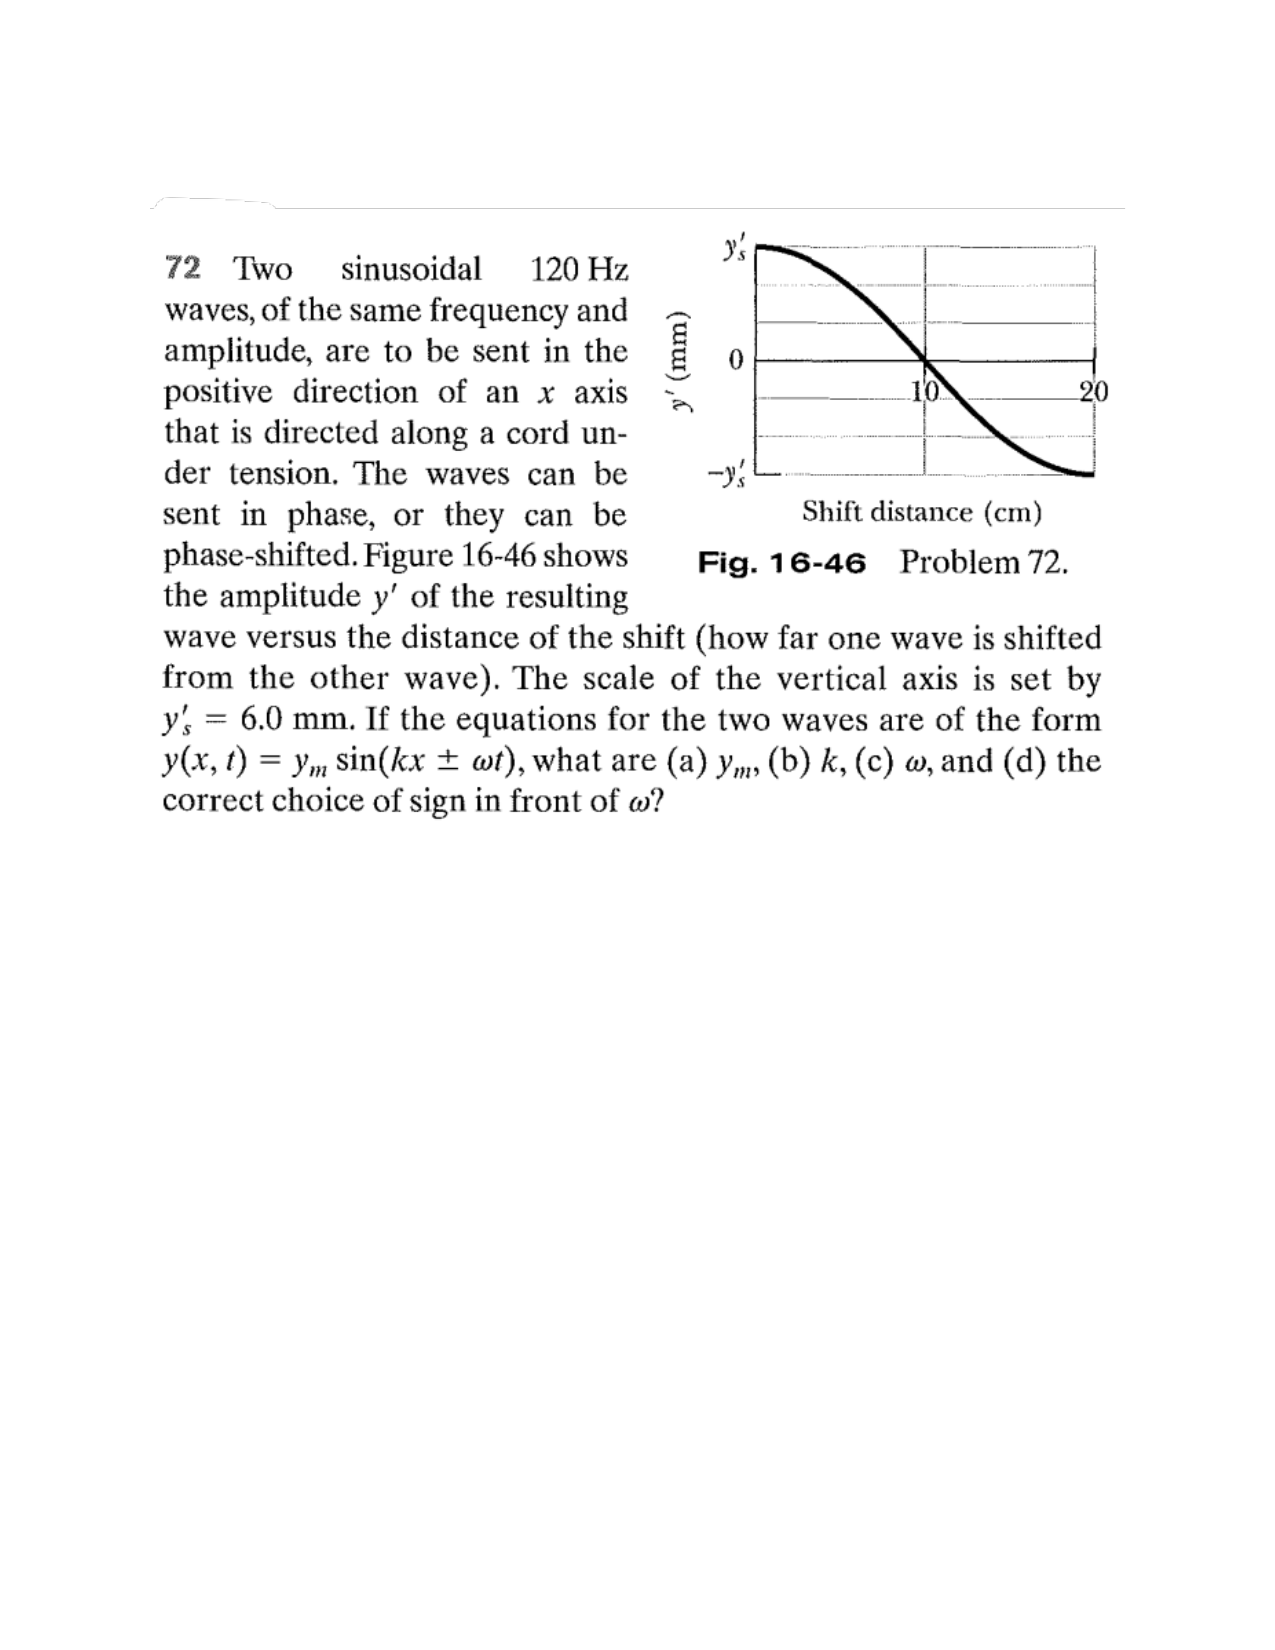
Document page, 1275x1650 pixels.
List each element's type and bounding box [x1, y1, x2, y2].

picture [150, 196, 1125, 830]
